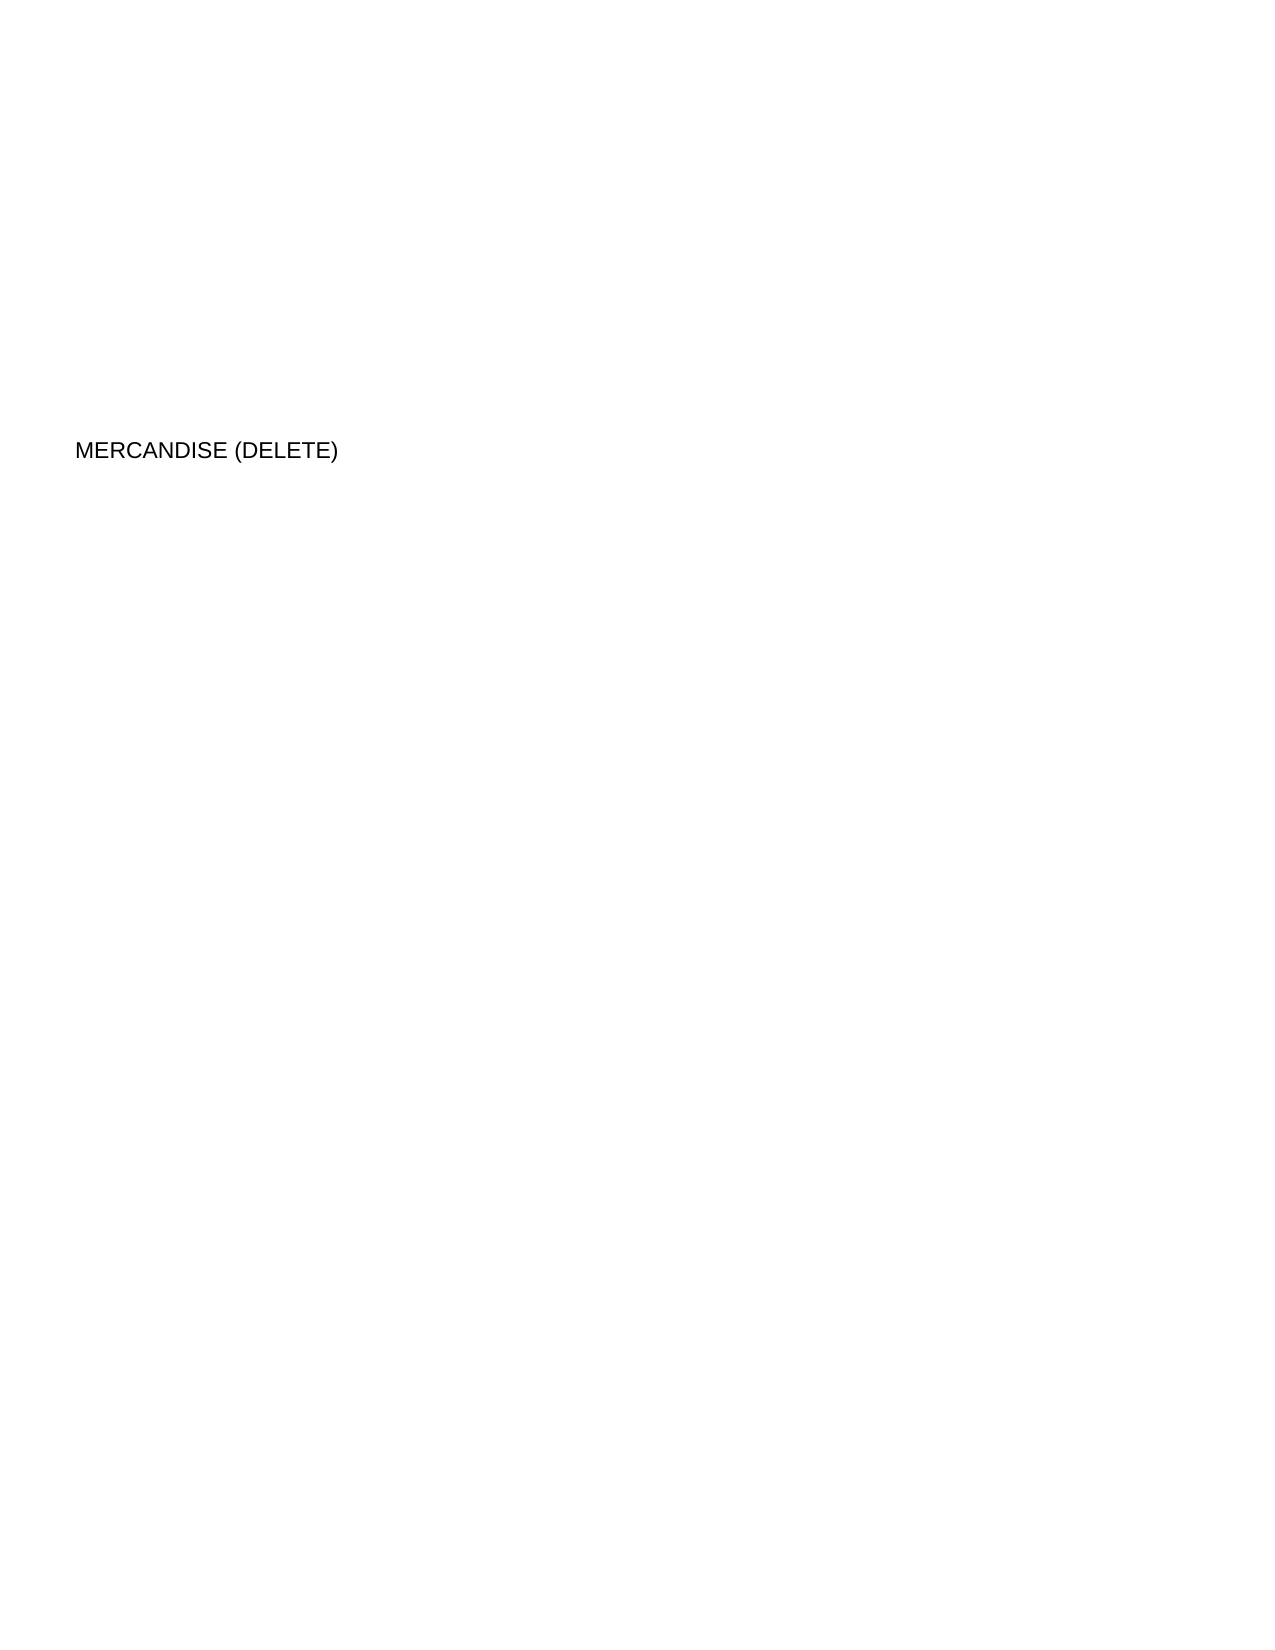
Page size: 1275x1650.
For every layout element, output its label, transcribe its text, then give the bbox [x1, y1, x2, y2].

text MERCANDISE (DELETE) [75, 437, 1200, 464]
